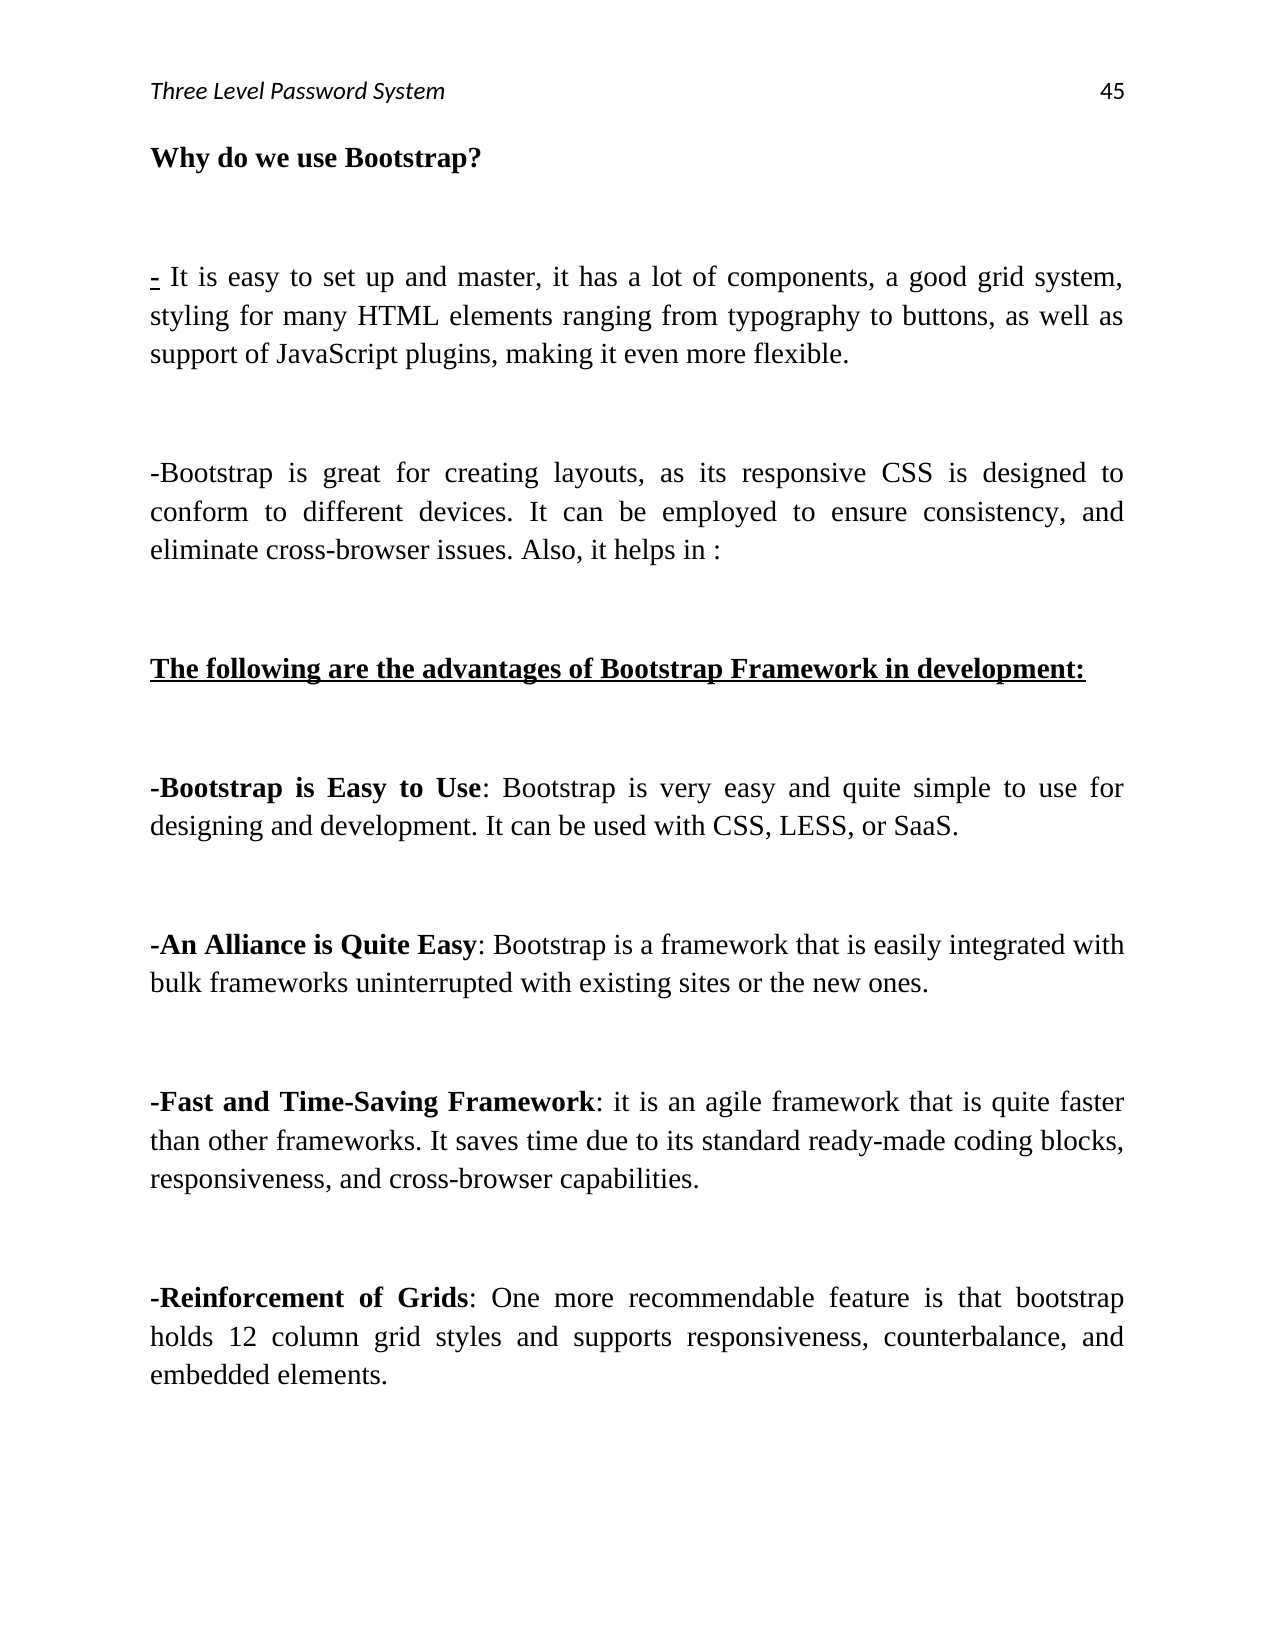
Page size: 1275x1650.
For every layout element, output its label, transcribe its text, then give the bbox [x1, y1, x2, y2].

text - It is easy to set up and master, it has a lot of components, a good grid system, styling for many HTML elements ranging from typography to buttons, as well as support of JavaScript plugins, making it even more flexible. [150, 259, 1125, 370]
text Why do we use Bootstrap? [150, 141, 1125, 174]
text -Fast and Time-Saving Framework: it is an agile framework that is quite faster than other frameworks. It saves time due to its standard ready-made coding blocks, responsiveness, and cross-browser capabilities. [150, 1084, 1125, 1195]
text -Reinforcement of Grids: One more recommendable feature is that bootstrap holds 12 column grid styles and supports responsiveness, counterbalance, and embedded elements. [150, 1280, 1125, 1391]
text The following are the advantages of Bootstrap Framework in development: [150, 651, 1125, 684]
text -Bootstrap is Easy to Use: Bootstrap is very easy and quite simple to use for designing and development. It can be used with CSS, LESS, or SaaS. [150, 770, 1125, 842]
text -An Alliance is Quite Easy: Bootstrap is a framework that is easily integrated with bulk frameworks uninterrupted with existing sites or the new ones. [150, 927, 1125, 999]
text -Bootstrap is great for creating layouts, as its responsive CSS is designed to conform to different devices. It can be employed to ensure consistency, and eliminate cross-browser issues. Also, it helps in : [150, 455, 1125, 566]
